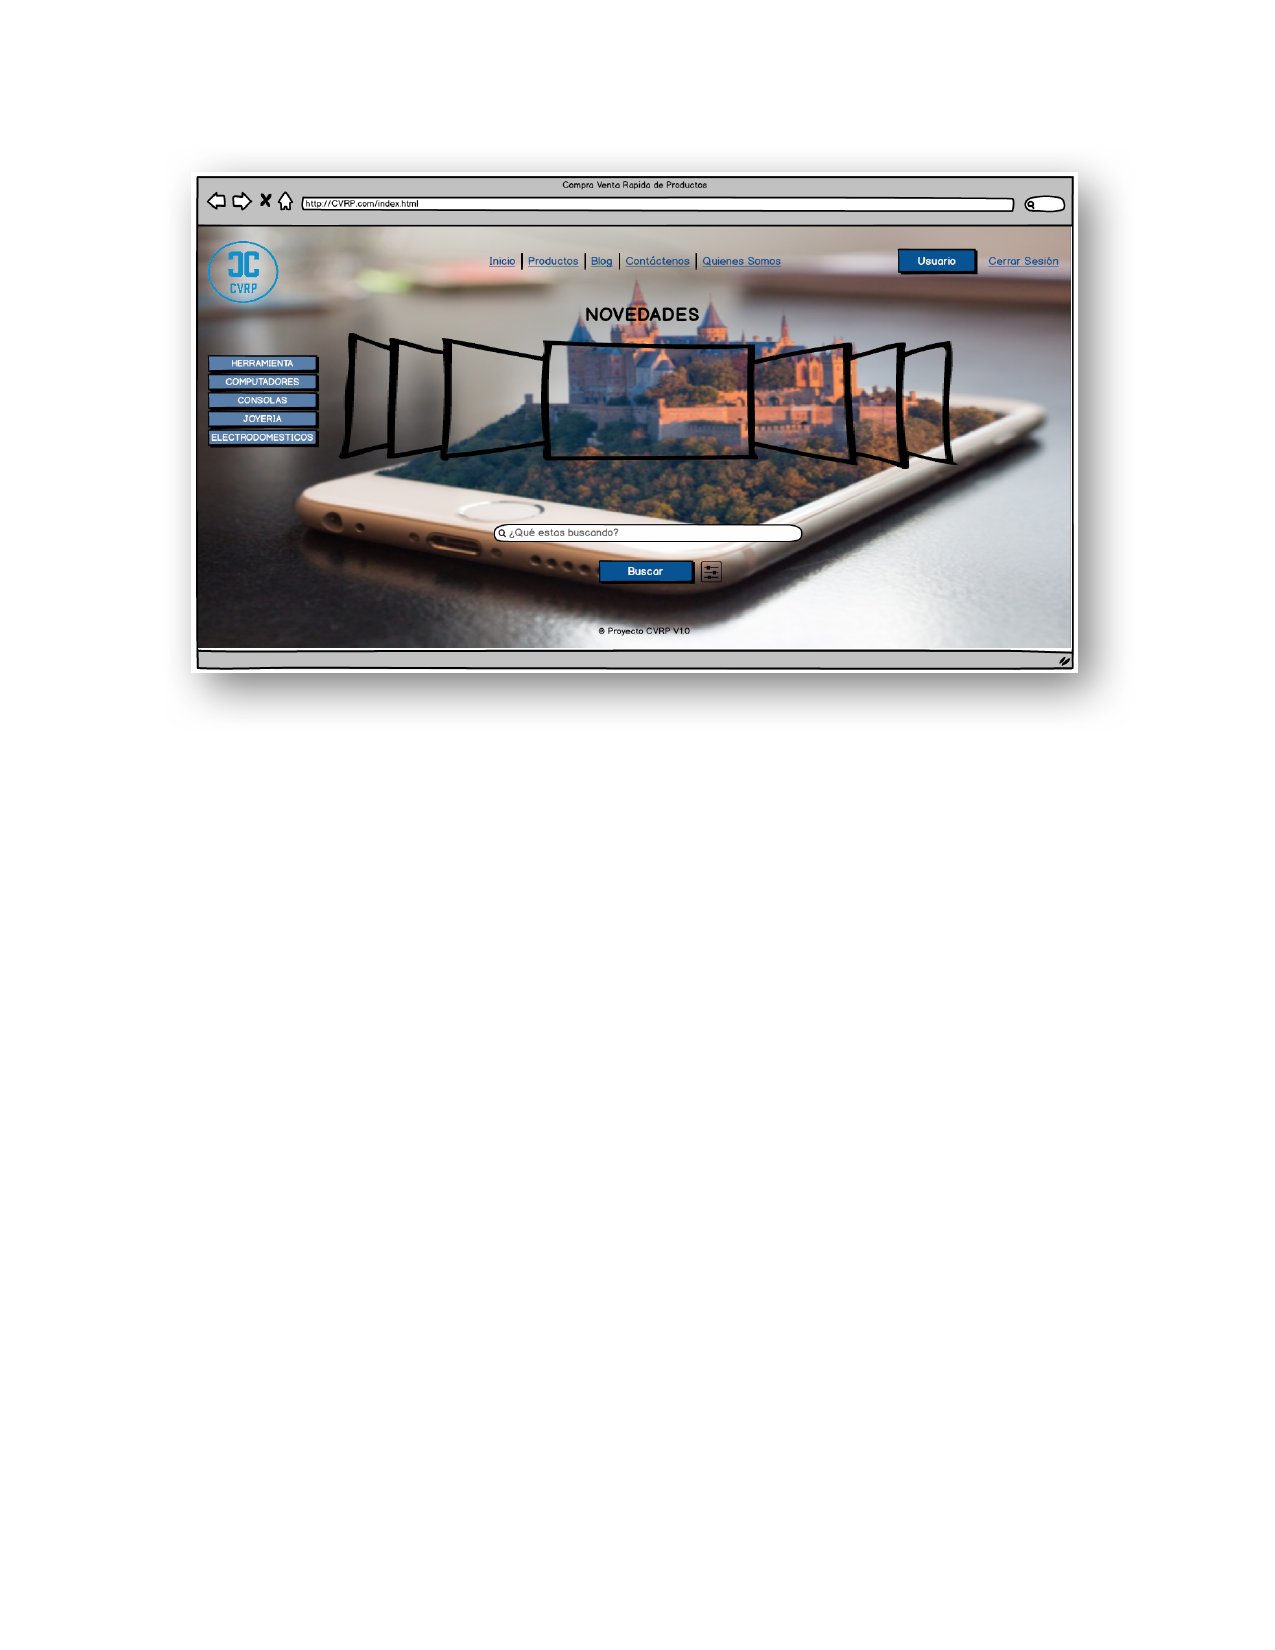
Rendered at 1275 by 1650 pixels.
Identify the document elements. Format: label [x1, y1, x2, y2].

picture [191, 172, 1078, 673]
